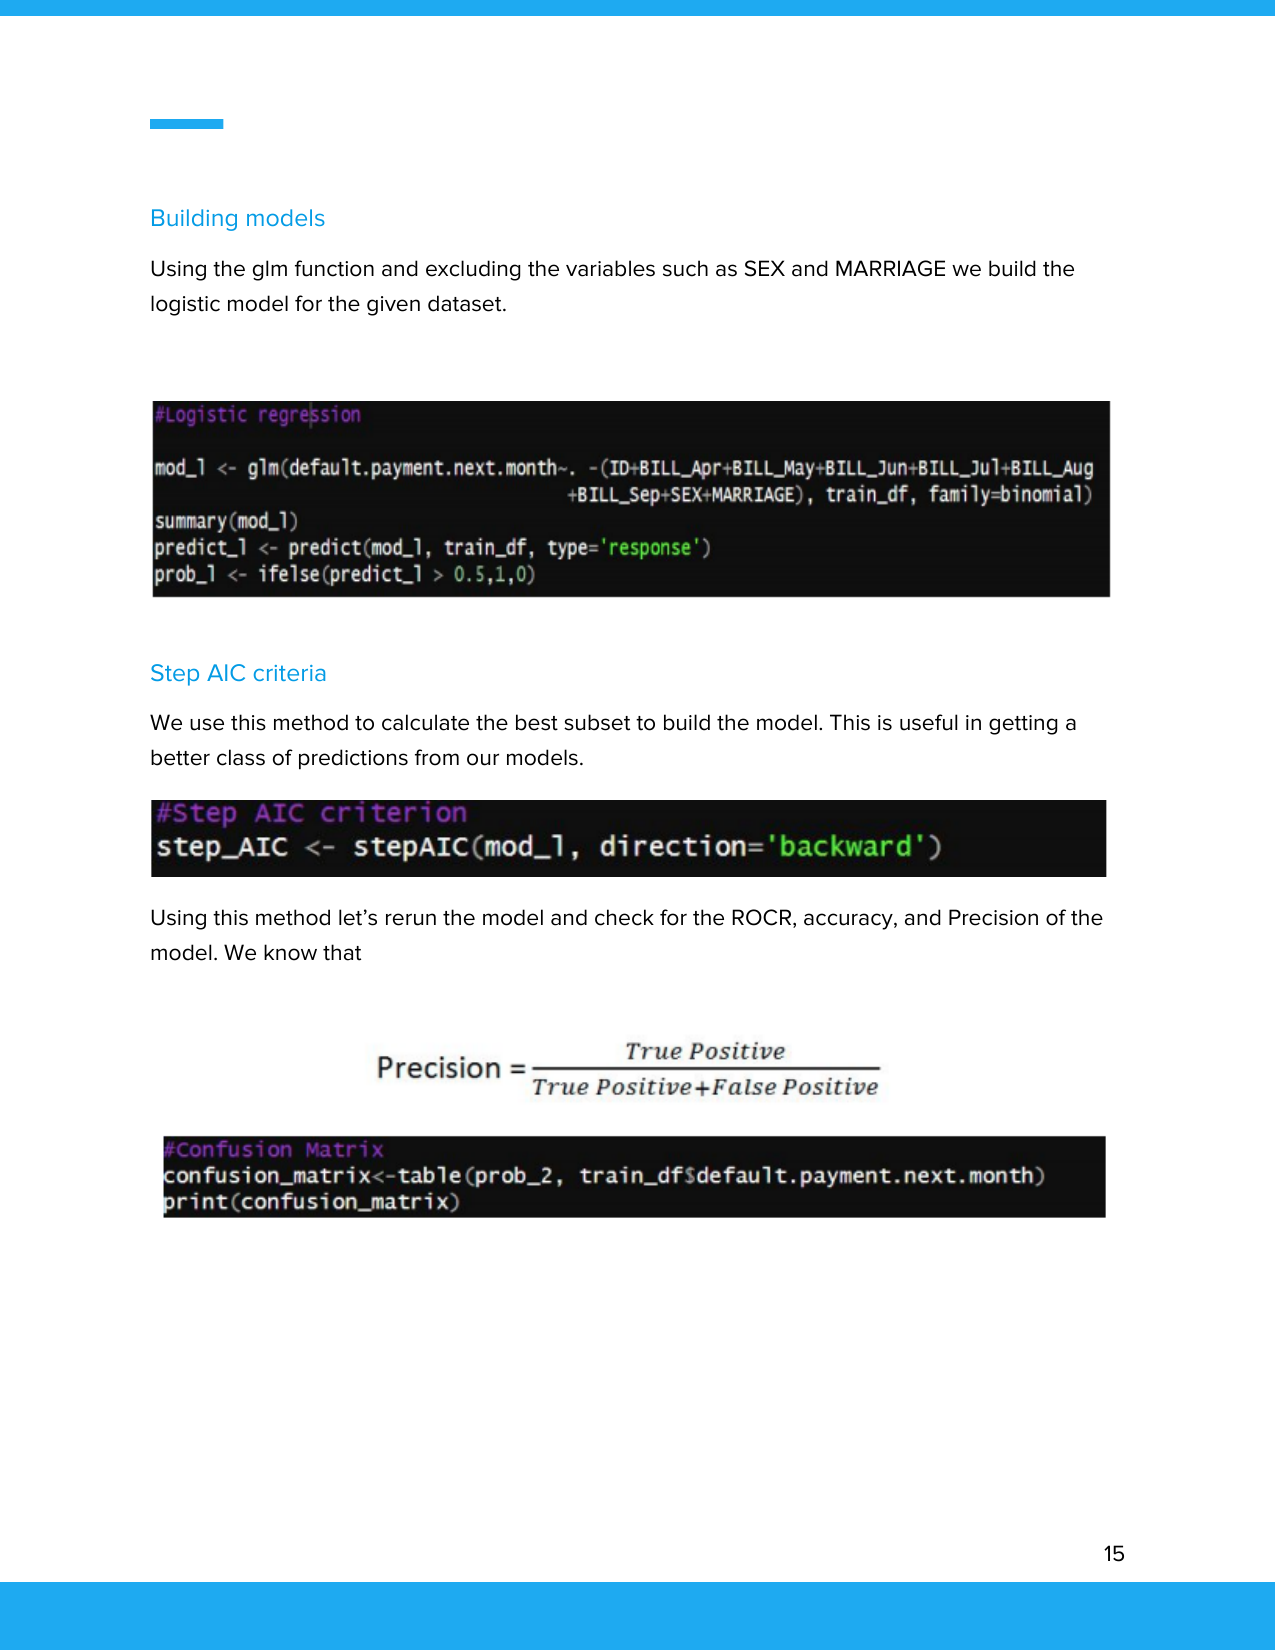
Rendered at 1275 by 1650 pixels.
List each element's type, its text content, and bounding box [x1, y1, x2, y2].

picture [150, 995, 1125, 1241]
text Using this method let’s rerun the model and check for the ROCR, accuracy, and Precision of the model. We know that [150, 904, 1125, 967]
picture [0, 0, 1275, 16]
picture [150, 119, 224, 129]
picture [0, 1582, 1275, 1650]
picture [150, 800, 1107, 877]
text Using the glm function and excluding the variables such as SEX and MARRIAGE we build the logistic model for the given dataset. [150, 255, 1125, 318]
text We use this method to calculate the best subset to build the model. This is useful in getting a better class of predictions from our models. [150, 709, 1125, 772]
subtitle Step AIC criteria [150, 658, 1125, 689]
picture [150, 401, 1114, 602]
subtitle Building models [150, 204, 1125, 234]
